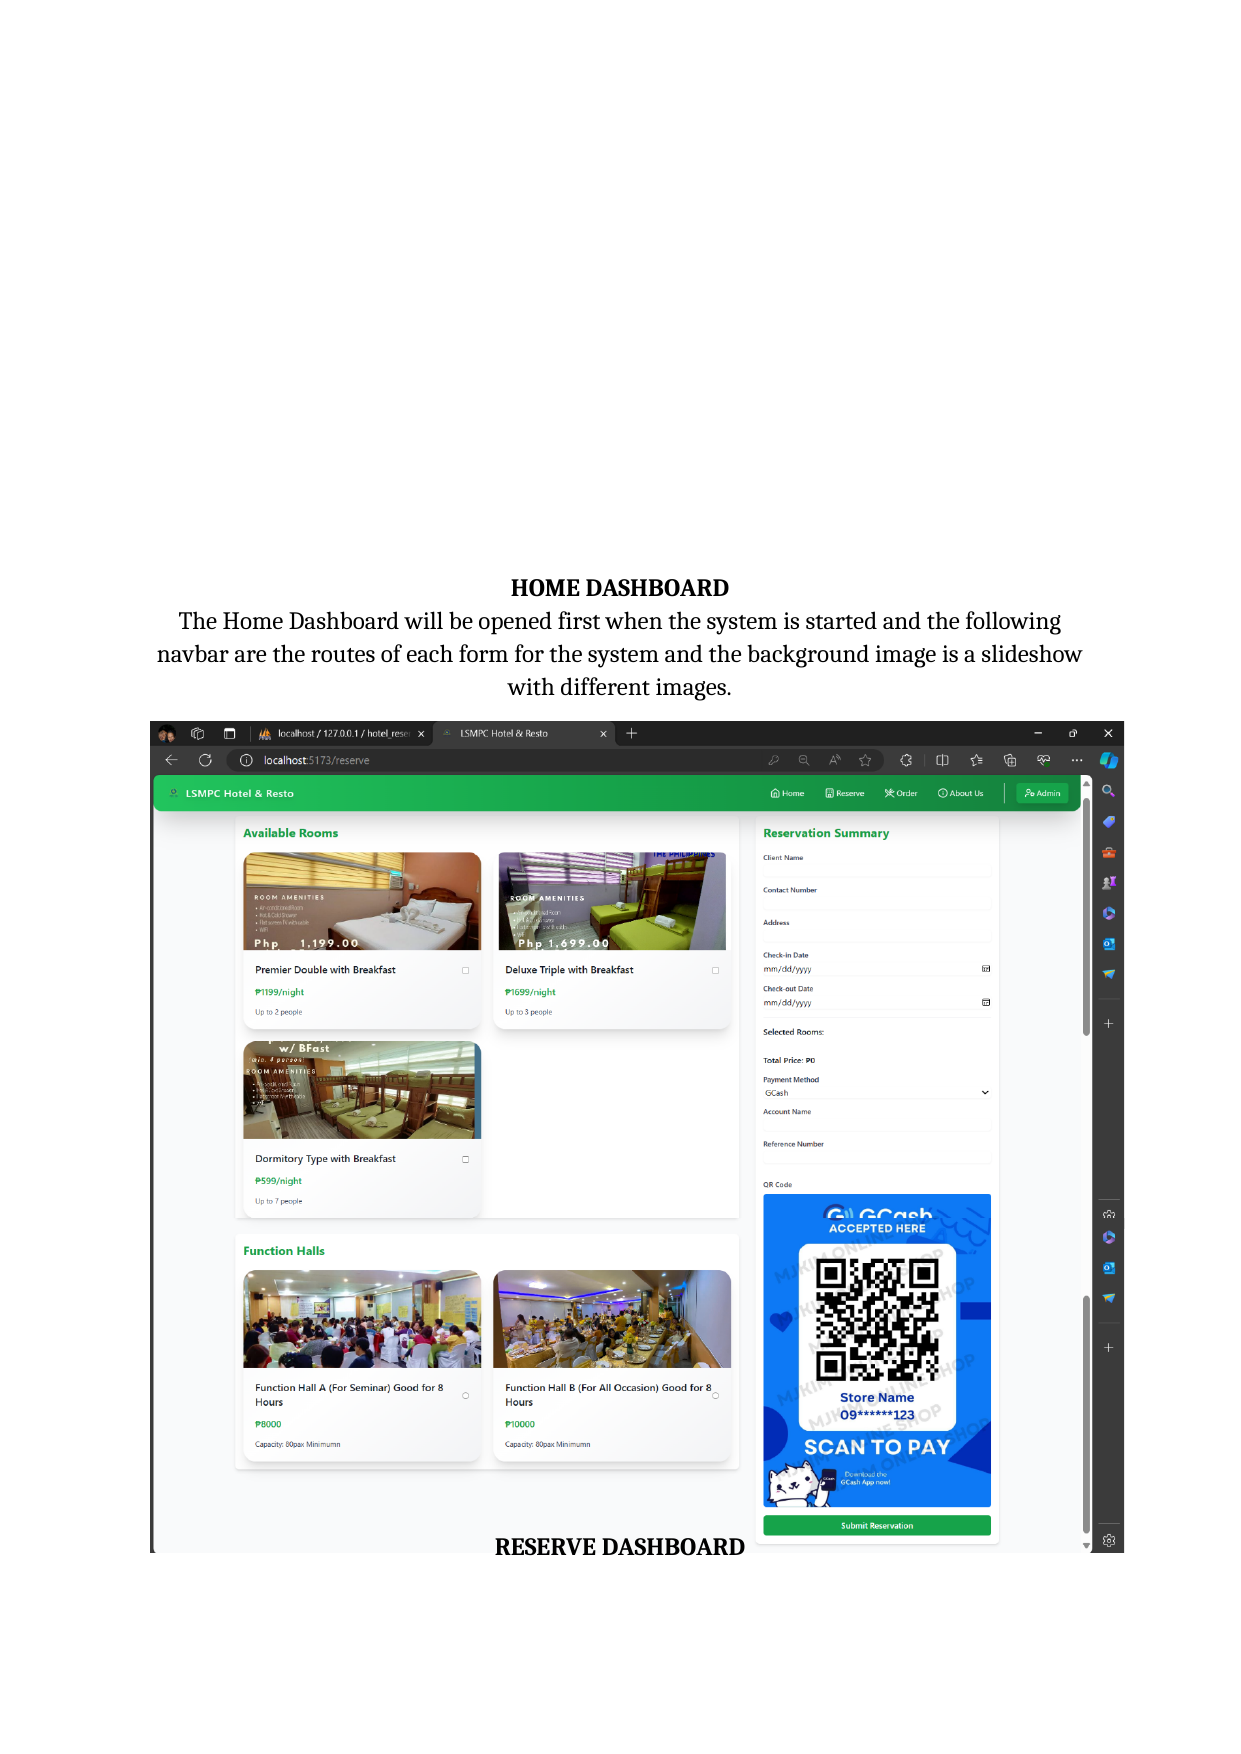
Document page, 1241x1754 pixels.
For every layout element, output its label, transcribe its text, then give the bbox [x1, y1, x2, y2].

text RESERVE DASHBOARD [150, 1533, 1089, 1561]
picture [150, 721, 1125, 1553]
text The Home Dashboard will be opened first when the system is started and the following navbar are the routes of each form for the system and the background image is a slideshow with different images. [150, 607, 1089, 702]
text HOME DASHBOARD [150, 574, 1089, 603]
